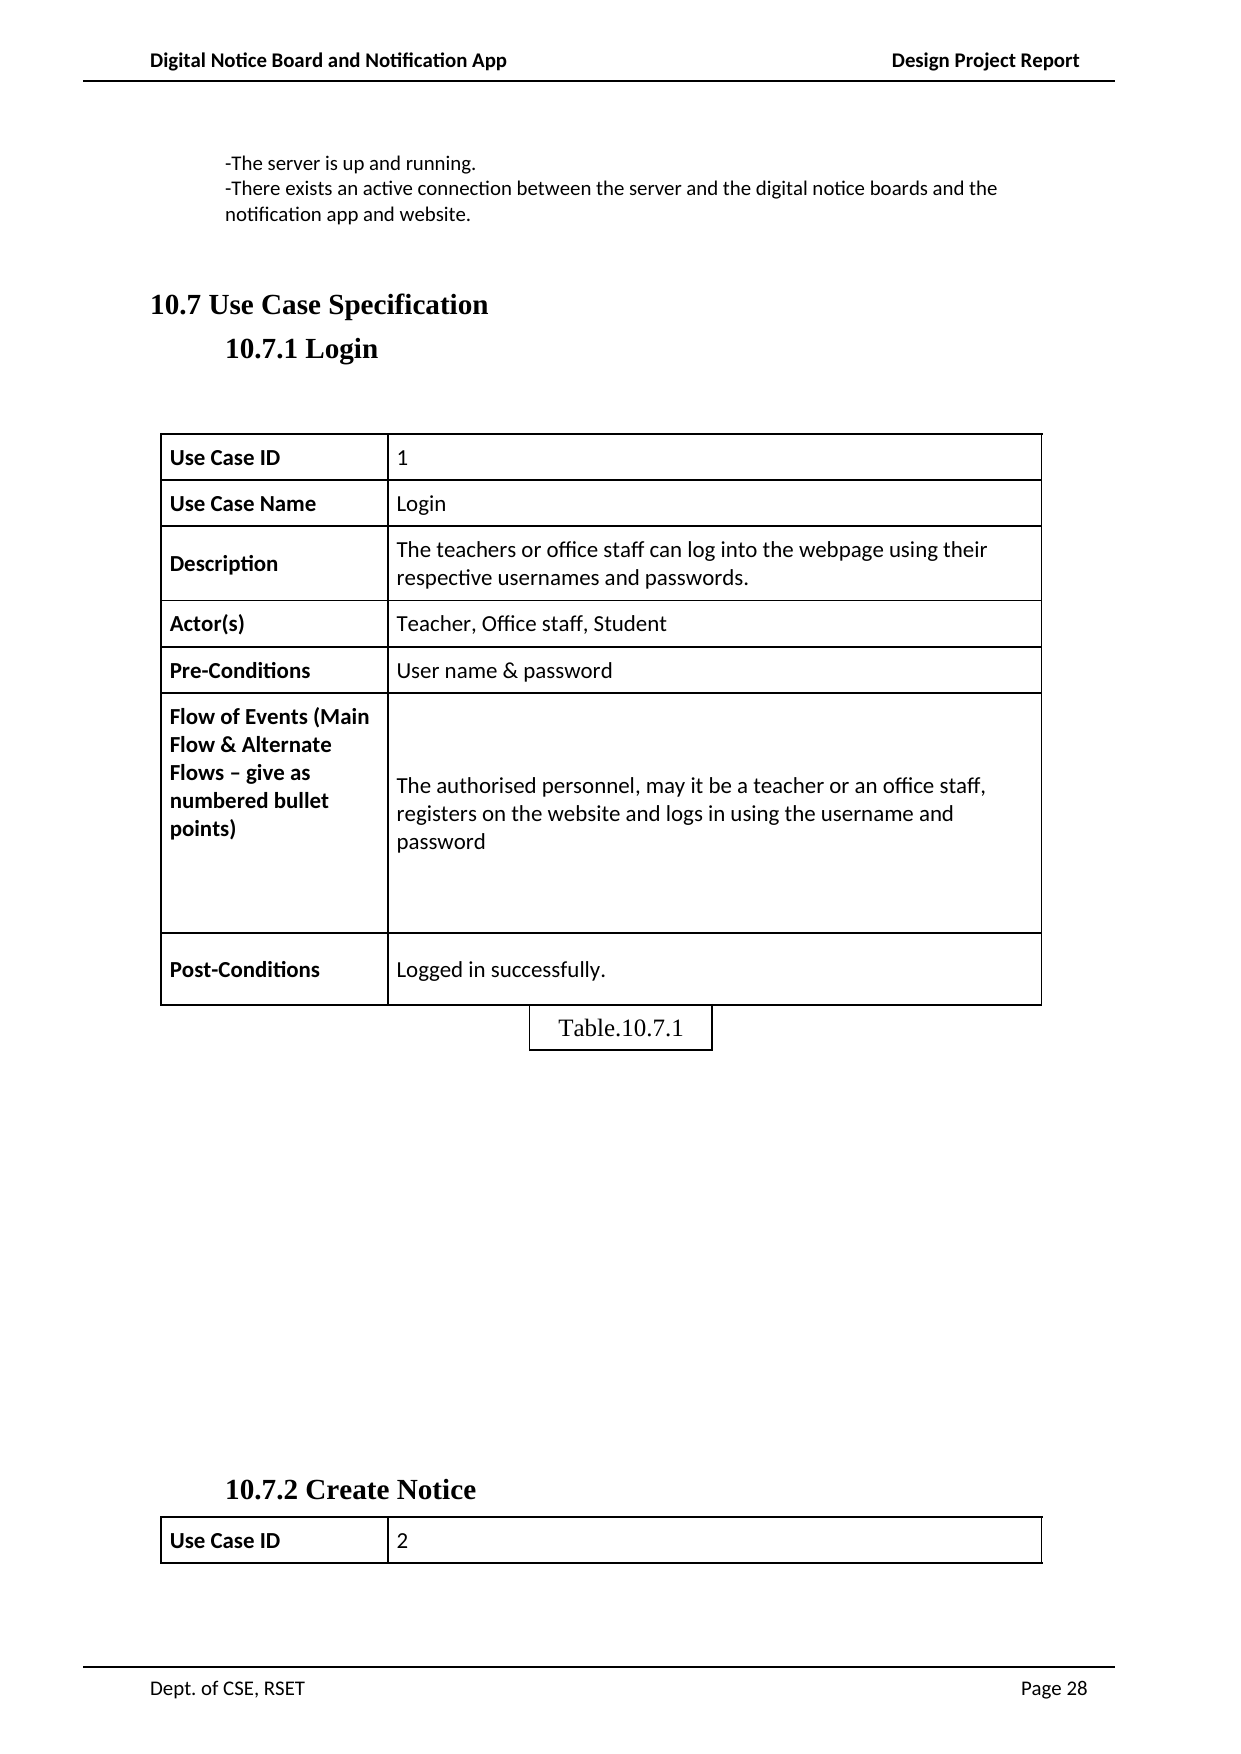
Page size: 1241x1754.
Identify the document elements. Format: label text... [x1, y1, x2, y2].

text -The server is up and running. [225, 150, 1090, 175]
table_header Use Case ID [162, 1518, 387, 1562]
subtitle 10.7.2 Create Notice [225, 1472, 1090, 1506]
subtitle 10.7 Use Case Specification [150, 287, 1090, 321]
table_cell Teacher, Office staff, Student [389, 601, 1041, 646]
table_cell Actor(s) [162, 601, 387, 646]
table_header 2 [389, 1518, 1041, 1562]
table_cell The teachers or office staff can log into the webpage using their respective usernames and passwords. [389, 527, 1041, 600]
table_cell Use Case Name [162, 481, 387, 525]
table_header Use Case ID [162, 435, 387, 479]
subtitle 10.7.1 Login [225, 331, 1090, 365]
table_header 1 [389, 435, 1041, 479]
table_cell [161, 1006, 1042, 1280]
table_cell Post-Conditions [162, 934, 387, 1004]
table_cell The authorised personnel, may it be a teacher or an office staff, registers on the website and logs in using the username and password [389, 694, 1041, 932]
text -There exists an active connection between the server and the digital notice boards and the notification app and website. [225, 175, 1090, 226]
table_cell Description [162, 527, 387, 600]
table_cell User name & password [389, 648, 1041, 692]
table_cell Flow of Events (Main Flow & Alternate Flows – give as numbered bullet points) [162, 694, 387, 932]
table_cell Logged in successfully. [389, 934, 1041, 1004]
table_cell Pre-Conditions [162, 648, 387, 692]
table_cell Login [389, 481, 1041, 525]
